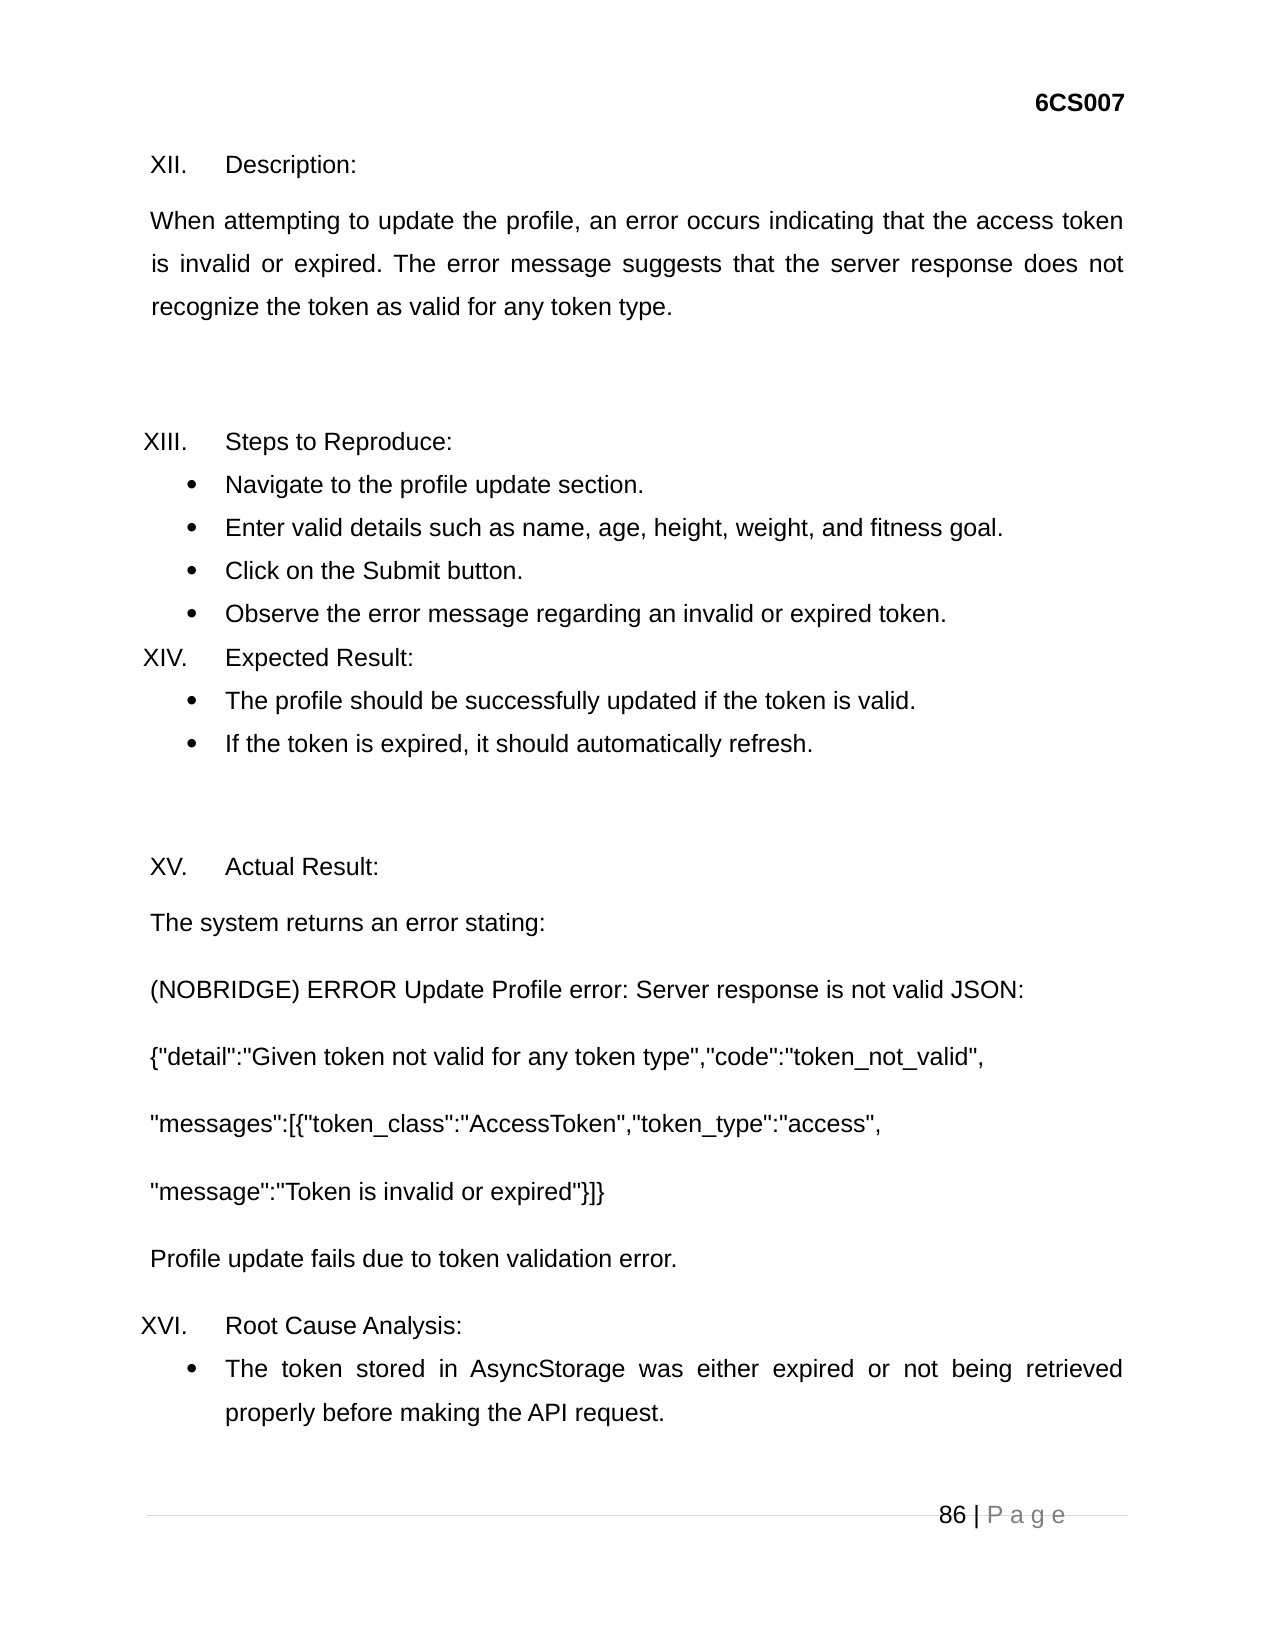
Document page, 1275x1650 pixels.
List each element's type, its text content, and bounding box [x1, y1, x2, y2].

text Profile update fails due to token validation error. [150, 1244, 1125, 1273]
list Steps to Reproduce: [187, 426, 1125, 455]
list Actual Result: [187, 852, 1125, 881]
list Click on the Submit button. [187, 556, 1125, 585]
list Observe the error message regarding an invalid or expired token. [187, 599, 1125, 628]
list The profile should be successfully updated if the token is valid. [187, 686, 1125, 714]
list Enter valid details such as name, age, height, weight, and fitness goal. [187, 513, 1125, 542]
list Navigate to the profile update section. [187, 469, 1125, 498]
list The token stored in AsyncStorage was either expired or not being retrieved properly before making the API request. [187, 1354, 1125, 1426]
text "messages":[{"token_class":"AccessToken","token_type":"access", [150, 1109, 1125, 1138]
list If the token is expired, it should automatically refresh. [187, 729, 1125, 758]
list Expected Result: [187, 642, 1125, 671]
text When attempting to update the profile, an error occurs indicating that the access token is invalid or expired. The error message suggests that the server response does not recognize the token as valid for any token type. [150, 206, 1125, 321]
list Description: [187, 150, 1125, 179]
text "message":"Token is invalid or expired"}]} [150, 1177, 1125, 1205]
text The system returns an error stating: [150, 907, 1125, 936]
text (NOBRIDGE) ERROR Update Profile error: Server response is not valid JSON: [150, 975, 1125, 1003]
text {"detail":"Given token not valid for any token type","code":"token_not_valid", [150, 1042, 1125, 1071]
list Root Cause Analysis: [187, 1311, 1125, 1340]
